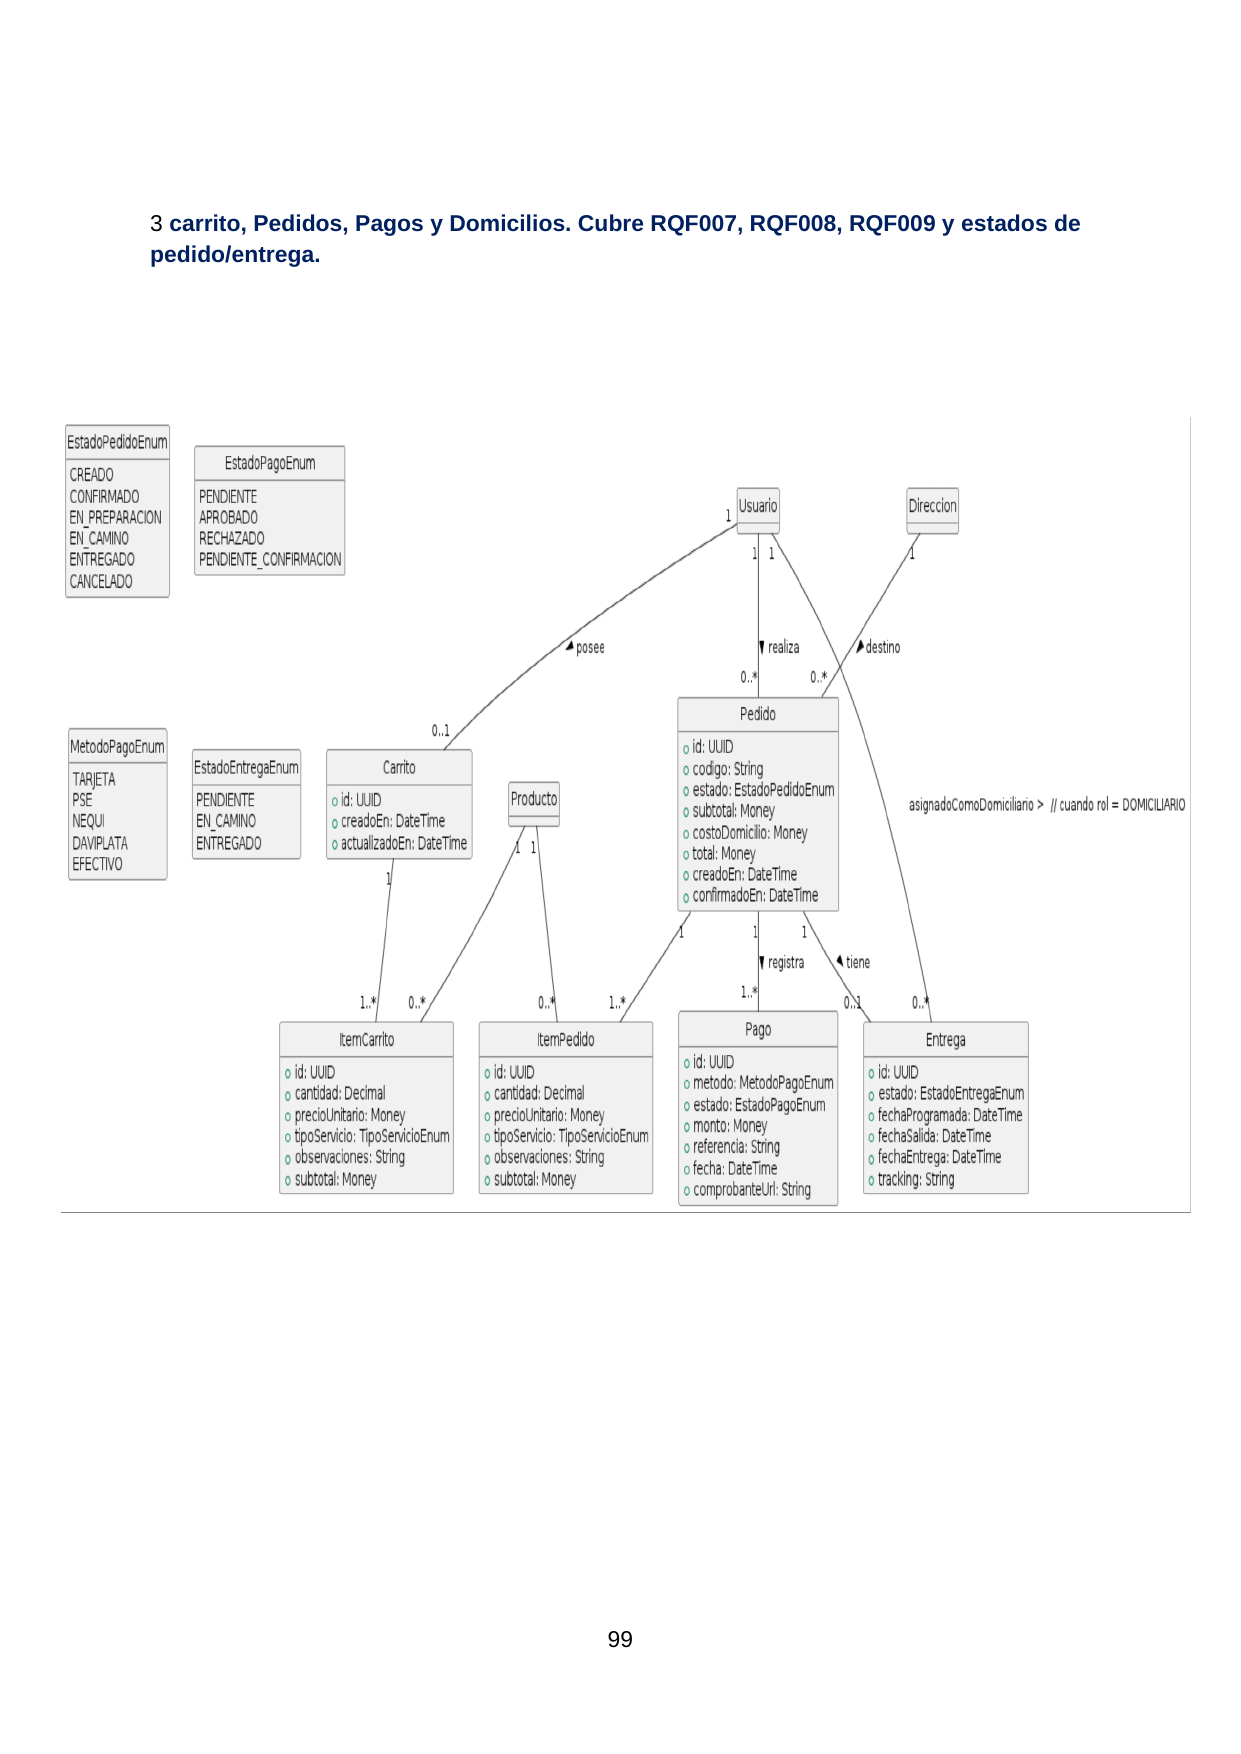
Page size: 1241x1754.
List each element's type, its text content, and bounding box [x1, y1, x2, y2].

picture [61, 417, 1191, 1213]
text 3 carrito, Pedidos, Pagos y Domicilios. Cubre RQF007, RQF008, RQF009 y estados de pedido/entrega. [150, 210, 1090, 267]
